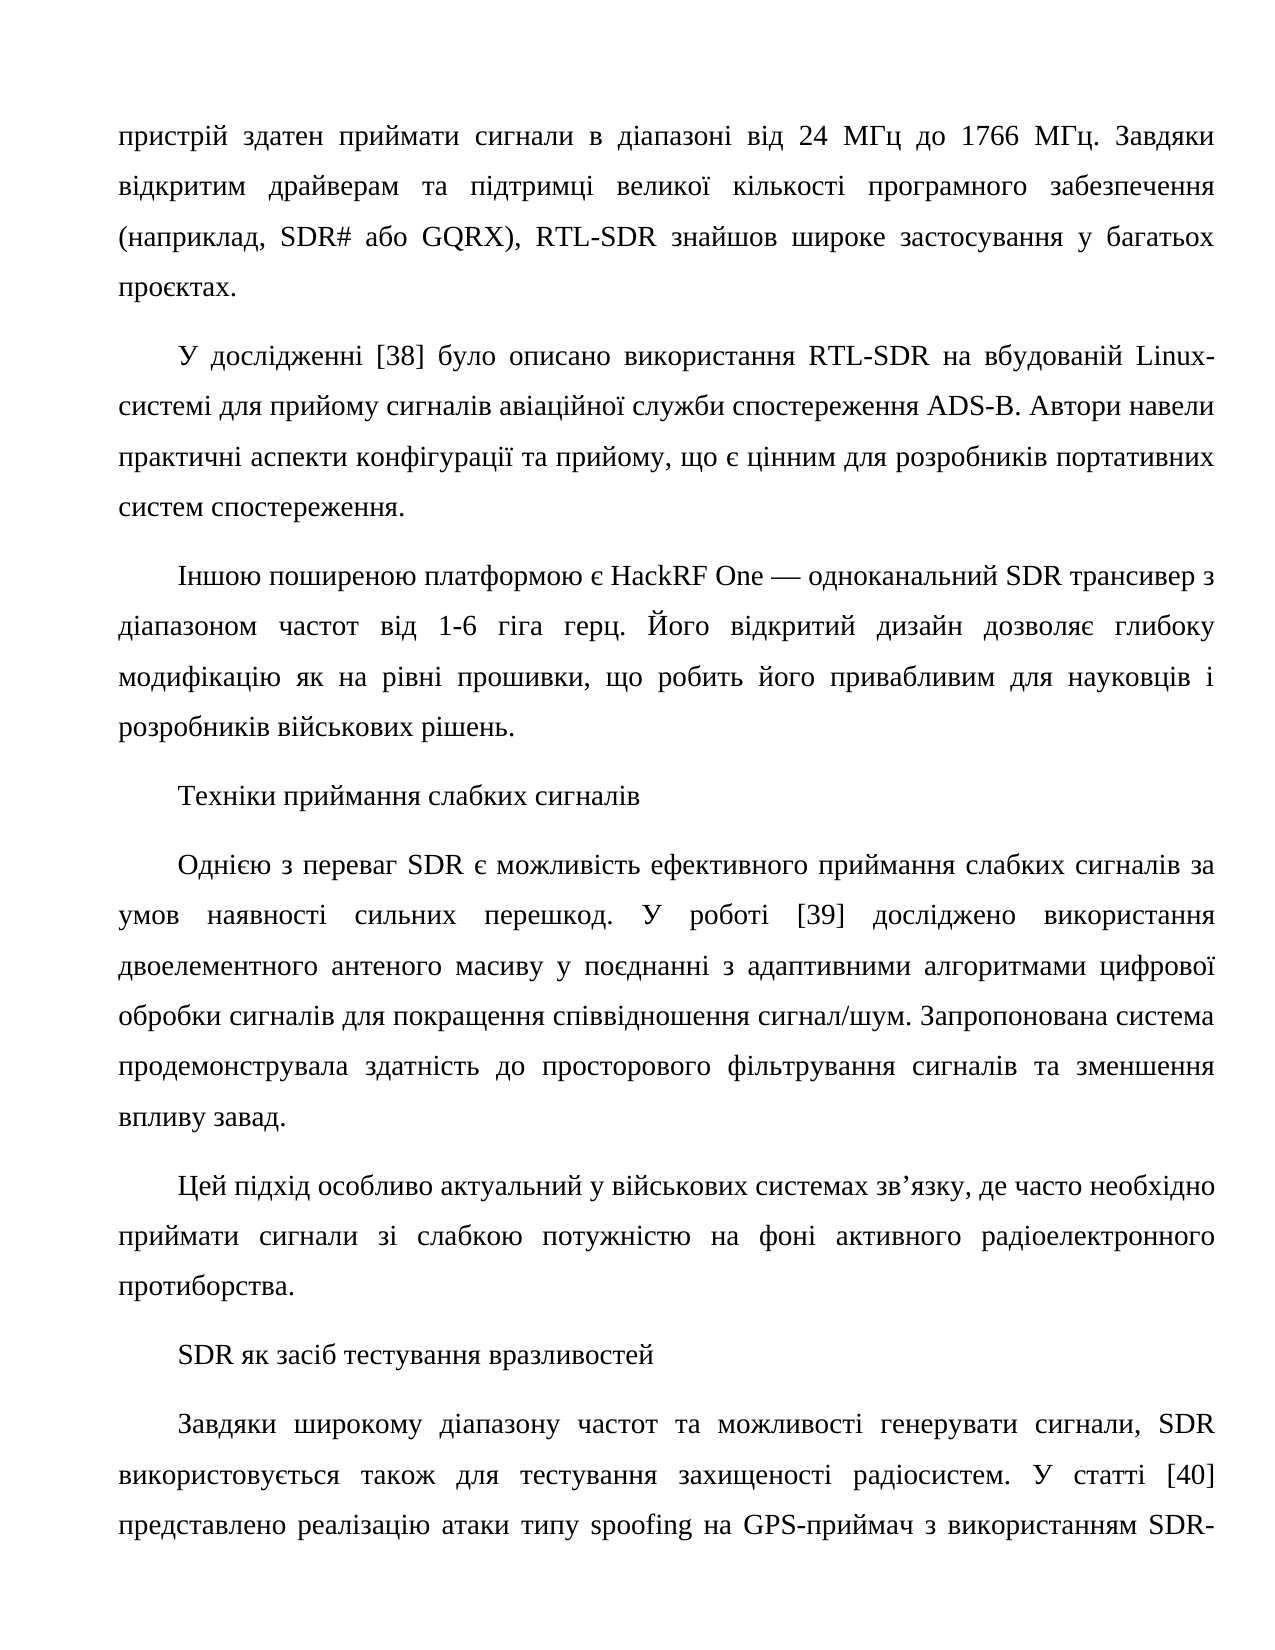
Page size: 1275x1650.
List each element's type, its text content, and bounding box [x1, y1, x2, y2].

text У дослідженні [38] було описано використання RTL-SDR на вбудованій Linux-системі для прийому сигналів авіаційної служби спостереження ADS-B. Автори навели практичні аспекти конфігурації та прийому, що є цінним для розробників портативних систем спостереження. [118, 338, 1216, 523]
text Однією з переваг SDR є можливість ефективного приймання слабких сигналів за умов наявності сильних перешкод. У роботі [39] досліджено використання двоелементного антеного масиву у поєднанні з адаптивними алгоритмами цифрової обробки сигналів для покращення співвідношення сигнал/шум. Запропонована система продемонструвала здатність до просторового фільтрування сигналів та зменшення впливу завад. [118, 847, 1216, 1132]
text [118, 1407, 1216, 1541]
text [118, 118, 1216, 303]
text Техніки приймання слабких сигналів [118, 778, 1216, 812]
text SDR як засіб тестування вразливостей [118, 1337, 1216, 1371]
text Цей підхід особливо актуальний у військових системах зв’язку, де часто необхідно приймати сигнали зі слабкою потужністю на фоні активного радіоелектронного протиборства. [118, 1168, 1216, 1302]
text Іншою поширеною платформою є HackRF One — одноканальний SDR трансивер з діапазоном частот від 1-6 гіга герц. Його відкритий дизайн дозволяє глибоку модифікацію як на рівні прошивки, що робить його привабливим для науковців і розробників військових рішень. [118, 558, 1216, 743]
